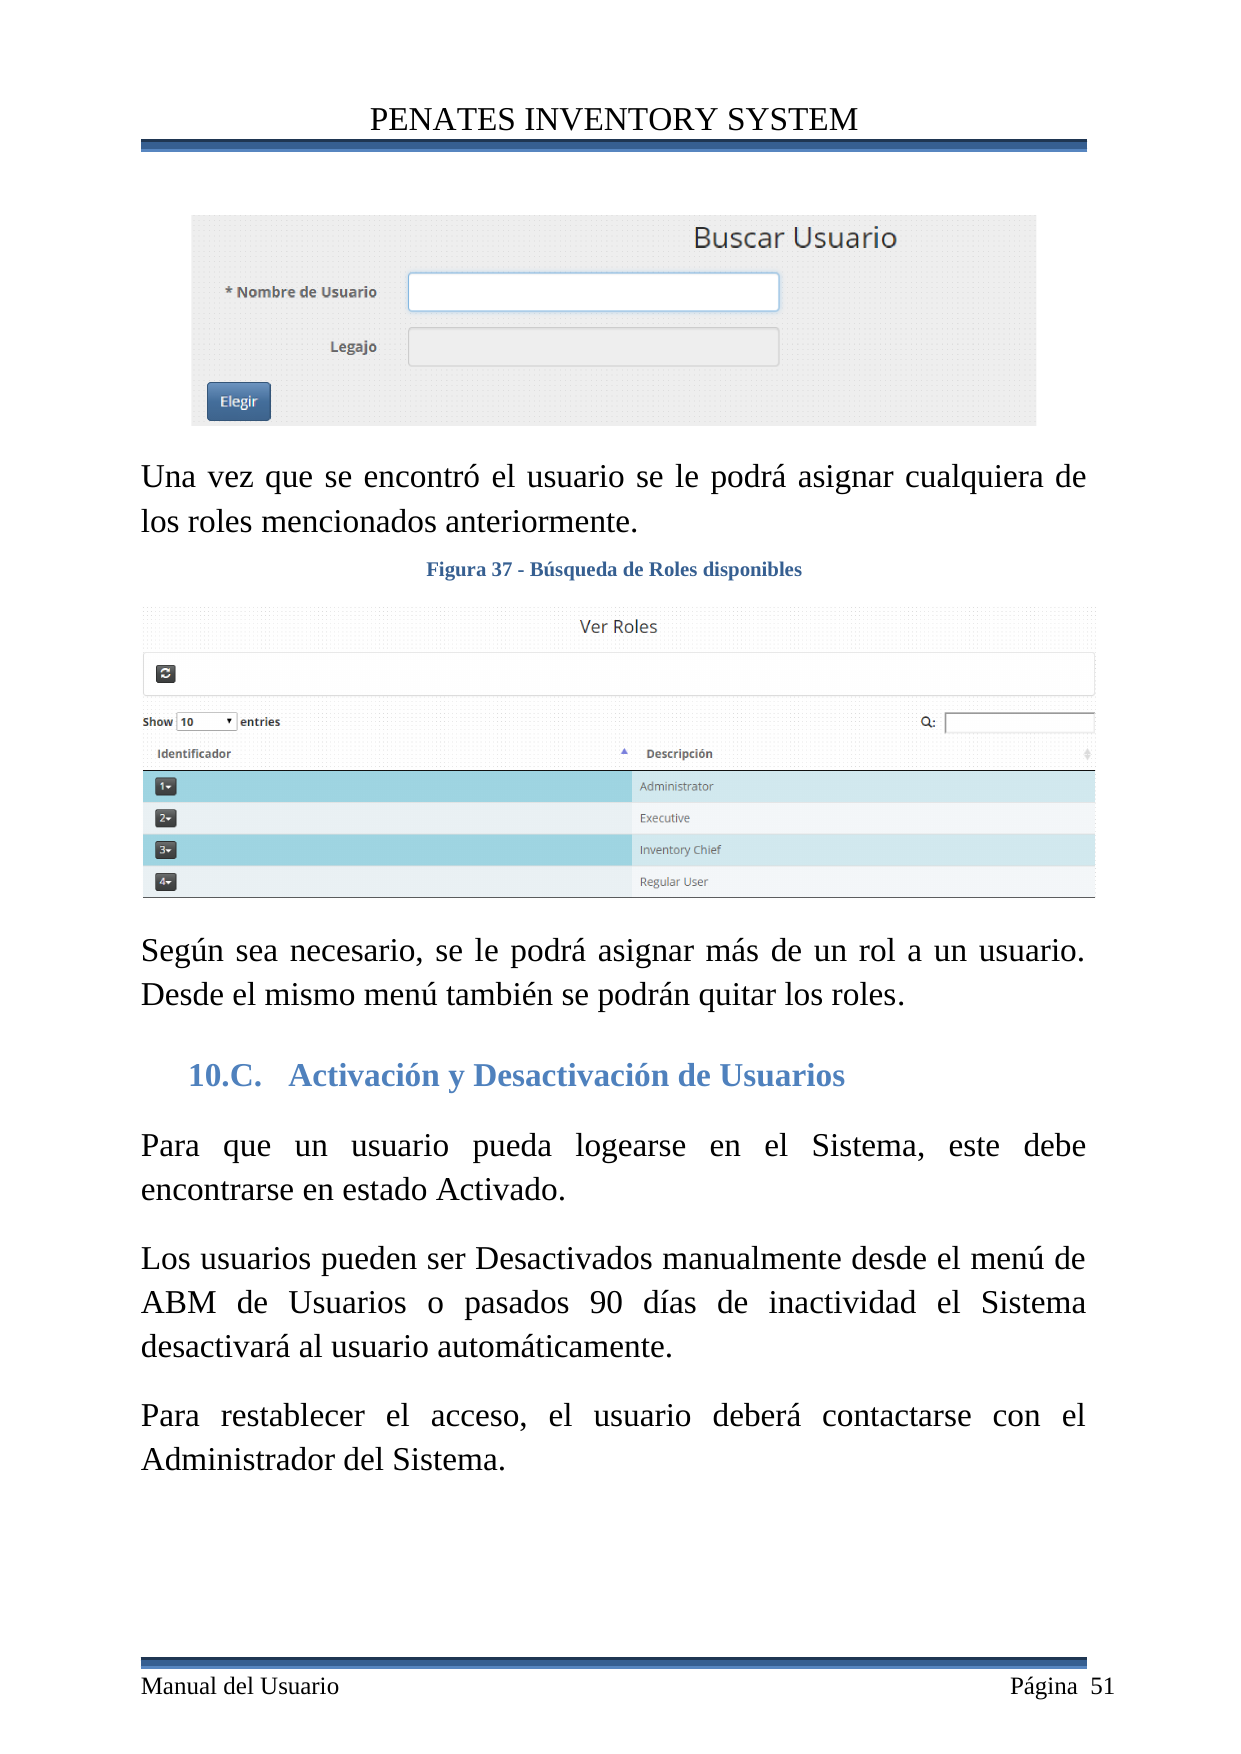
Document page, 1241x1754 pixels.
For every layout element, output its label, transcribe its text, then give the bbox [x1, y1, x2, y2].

text Según sea necesario, se le podrá asignar más de un rol a un usuario. Desde el mismo menú también se podrán quitar los roles. [141, 930, 1087, 1012]
text Una vez que se encontró el usuario se le podrá asignar cualquiera de los roles mencionados anteriormente. [141, 457, 1087, 539]
text Para que un usuario pueda logearse en el Sistema, este debe encontrarse en estado Activado. [141, 1125, 1087, 1207]
text Figura 37 - Búsqueda de Roles disponibles [141, 557, 1087, 581]
subtitle Activación y Desactivación de Usuarios [188, 1056, 1087, 1094]
picture [140, 606, 1097, 900]
picture [191, 215, 1037, 426]
text Para restablecer el acceso, el usuario deberá contactarse con el Administrador del Sistema. [141, 1395, 1087, 1477]
text Los usuarios pueden ser Desactivados manualmente desde el menú de ABM de Usuarios o pasados 90 días de inactividad el Sistema desactivará al usuario automáticamente. [141, 1238, 1087, 1364]
